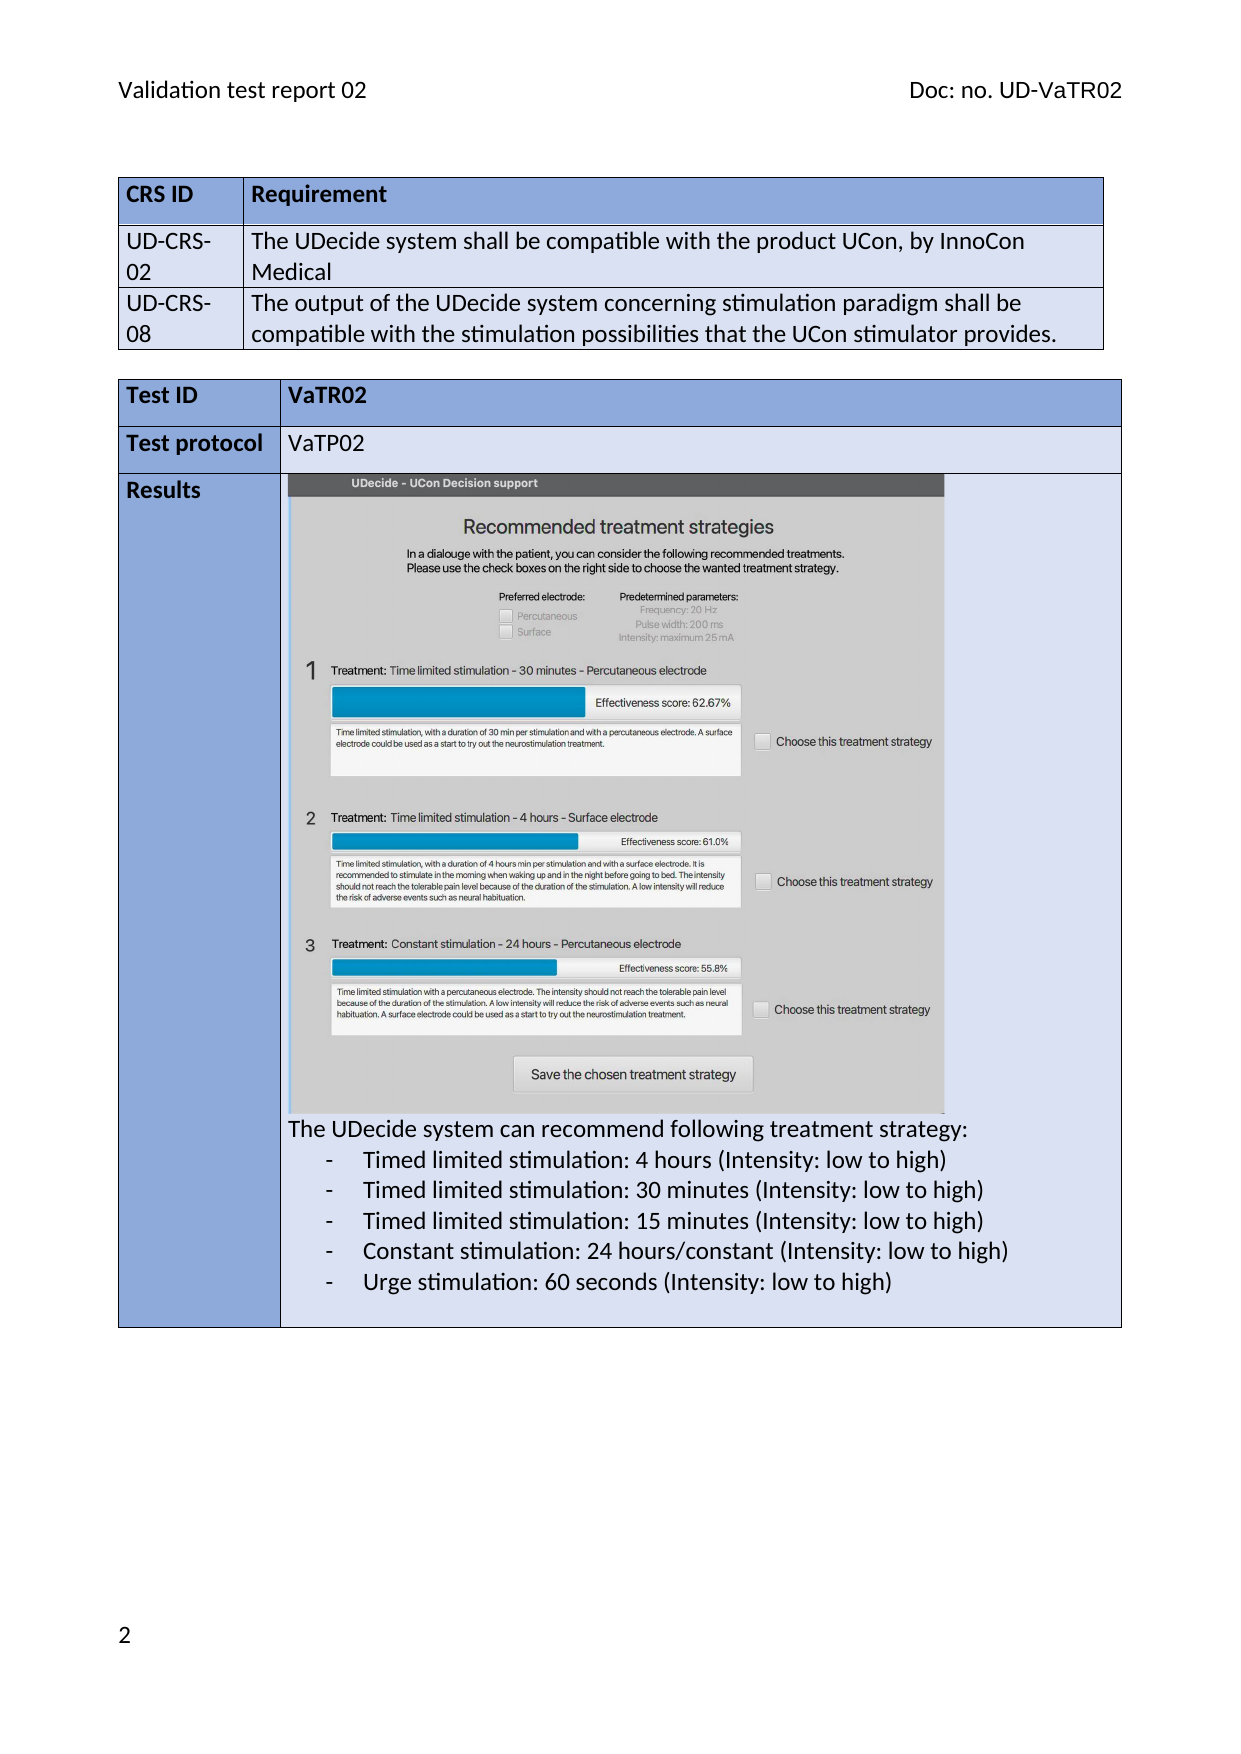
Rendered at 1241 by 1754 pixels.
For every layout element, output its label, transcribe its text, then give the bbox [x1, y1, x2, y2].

table_header CRS ID [119, 178, 243, 224]
table_cell UD-CRS-02 [119, 226, 243, 287]
table_header VaTR02 [281, 380, 1121, 426]
table_header Requirement [244, 178, 1103, 224]
table_cell The UDecide system shall be compatible with the product UCon, by InnoCon Medical [244, 226, 1103, 287]
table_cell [281, 474, 1121, 1327]
table_cell UD-CRS-08 [119, 288, 243, 349]
table_cell VaTP02 [281, 427, 1121, 473]
picture [287, 474, 945, 1114]
table_cell Test protocol [119, 427, 280, 473]
table_cell The output of the UDecide system concerning stimulation paradigm shall be compatible with the stimulation possibilities that the UCon stimulator provides. [244, 288, 1103, 349]
table_cell Results [119, 474, 280, 1327]
table_header Test ID [119, 380, 280, 426]
